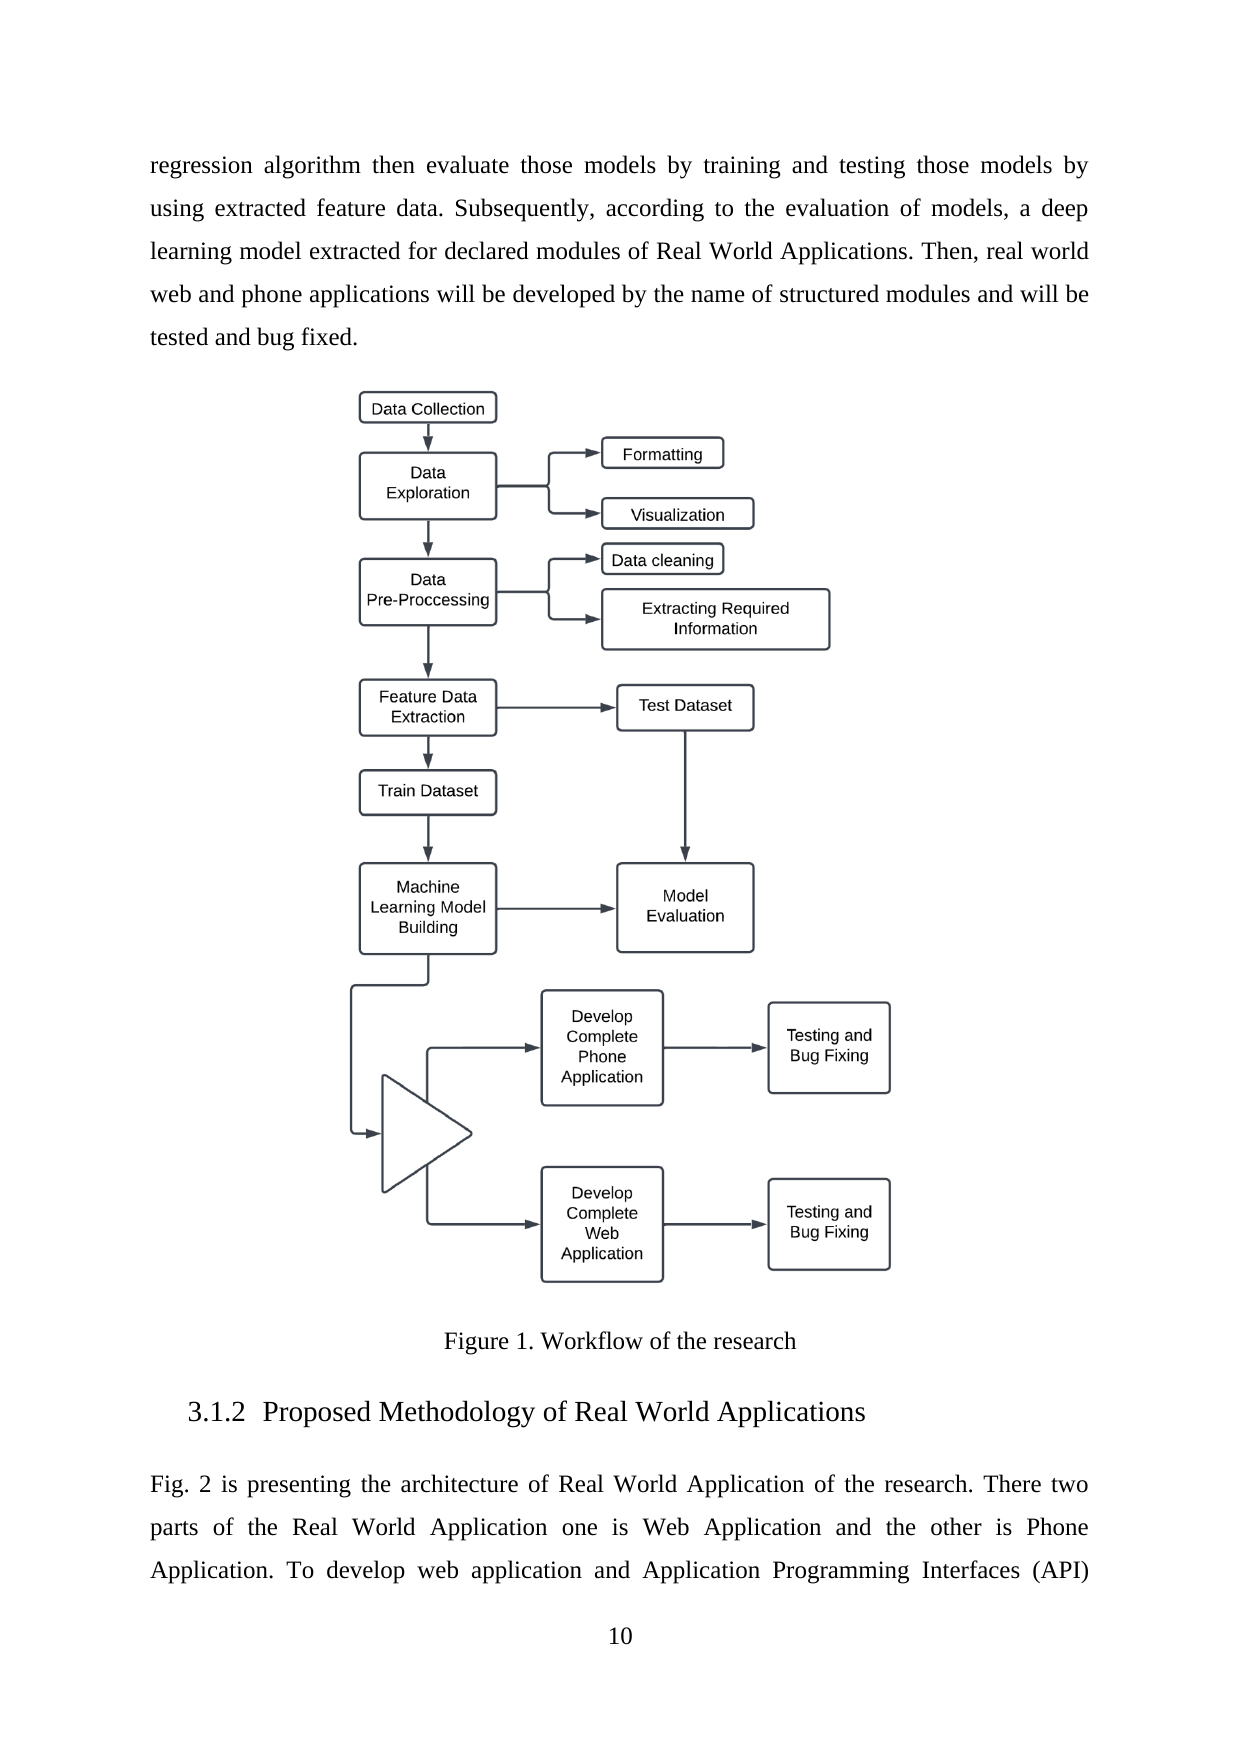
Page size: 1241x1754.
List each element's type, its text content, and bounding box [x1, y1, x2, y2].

picture [343, 386, 897, 1287]
subtitle Proposed Methodology of Real World Applications [187, 1394, 1090, 1427]
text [150, 150, 1090, 351]
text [150, 1469, 1090, 1584]
text Figure 1. Workflow of the research [150, 1326, 1090, 1354]
table_header [139, 386, 1102, 1301]
